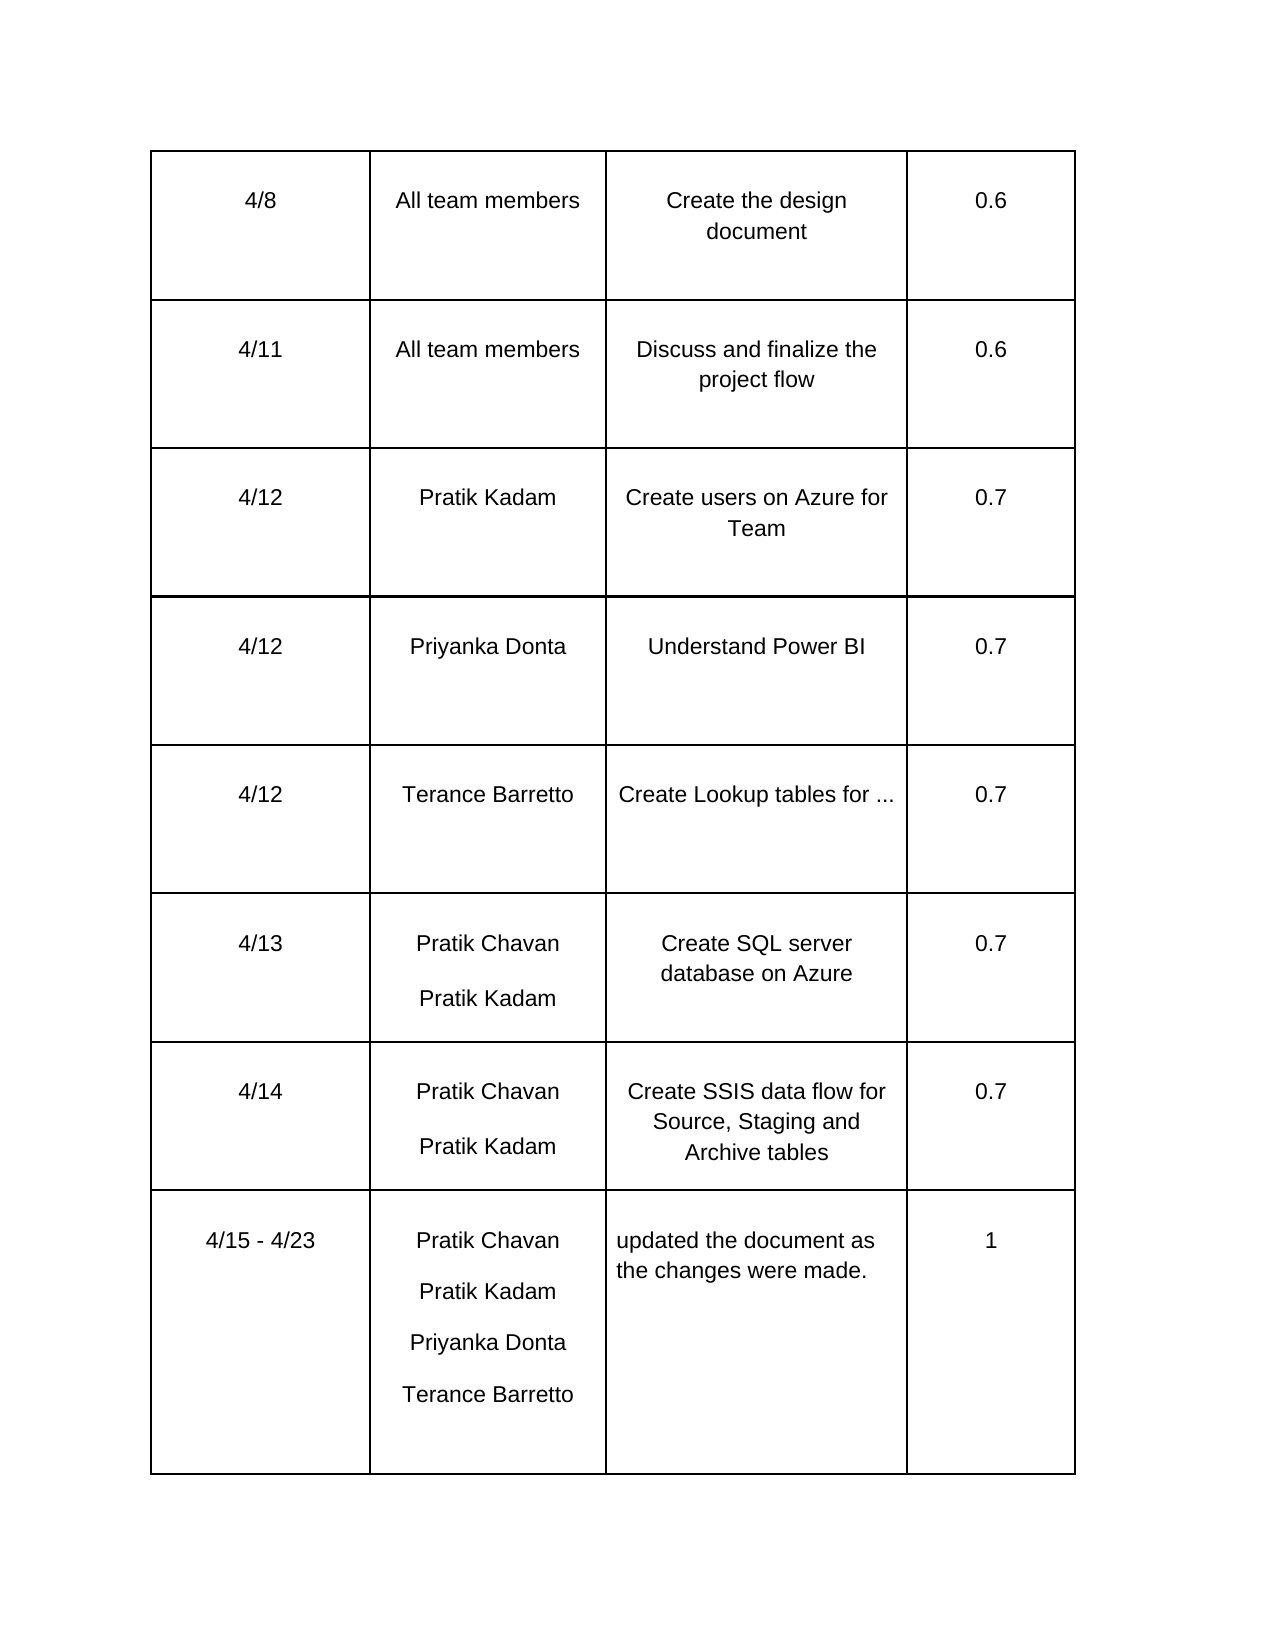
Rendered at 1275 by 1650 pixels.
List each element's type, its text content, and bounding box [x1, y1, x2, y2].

table_cell All team members [371, 152, 605, 298]
table_cell 0.7 [908, 746, 1074, 892]
table_cell Terance Barretto [371, 746, 605, 892]
table_cell Pratik Kadam [371, 449, 605, 595]
table_cell 0.7 [908, 449, 1074, 595]
table_cell 0.7 [908, 1043, 1074, 1189]
table_cell updated the document as the changes were made. [607, 1191, 906, 1473]
table_cell Create users on Azure for Team [607, 449, 906, 595]
table_cell Pratik Chavan Pratik Kadam Priyanka Donta Terance Barretto [371, 1191, 605, 1473]
table_cell 0.6 [908, 152, 1074, 298]
table_cell 4/15 - 4/23 [152, 1191, 369, 1473]
table_cell Create the design document [607, 152, 906, 298]
table_cell All team members [371, 301, 605, 447]
table_cell 4/12 [152, 449, 369, 595]
table_cell 0.7 [908, 894, 1074, 1041]
table_cell Pratik Chavan Pratik Kadam [371, 1043, 605, 1189]
table_cell 4/8 [152, 152, 369, 298]
table_cell Discuss and finalize the project flow [607, 301, 906, 447]
table_cell Create Lookup tables for ... [607, 746, 906, 892]
table_cell Priyanka Donta [371, 598, 605, 744]
table_cell 4/13 [152, 894, 369, 1041]
table_cell 4/11 [152, 301, 369, 447]
table_cell 4/12 [152, 598, 369, 744]
table_cell 4/14 [152, 1043, 369, 1189]
table_cell 0.7 [908, 598, 1074, 744]
table_cell Create SSIS data flow for Source, Staging and Archive tables [607, 1043, 906, 1189]
table_cell 0.6 [908, 301, 1074, 447]
table_cell Pratik Chavan Pratik Kadam [371, 894, 605, 1041]
table_cell 1 [908, 1191, 1074, 1473]
table_cell Understand Power BI [607, 598, 906, 744]
table_cell 4/12 [152, 746, 369, 892]
table_cell Create SQL server database on Azure [607, 894, 906, 1041]
